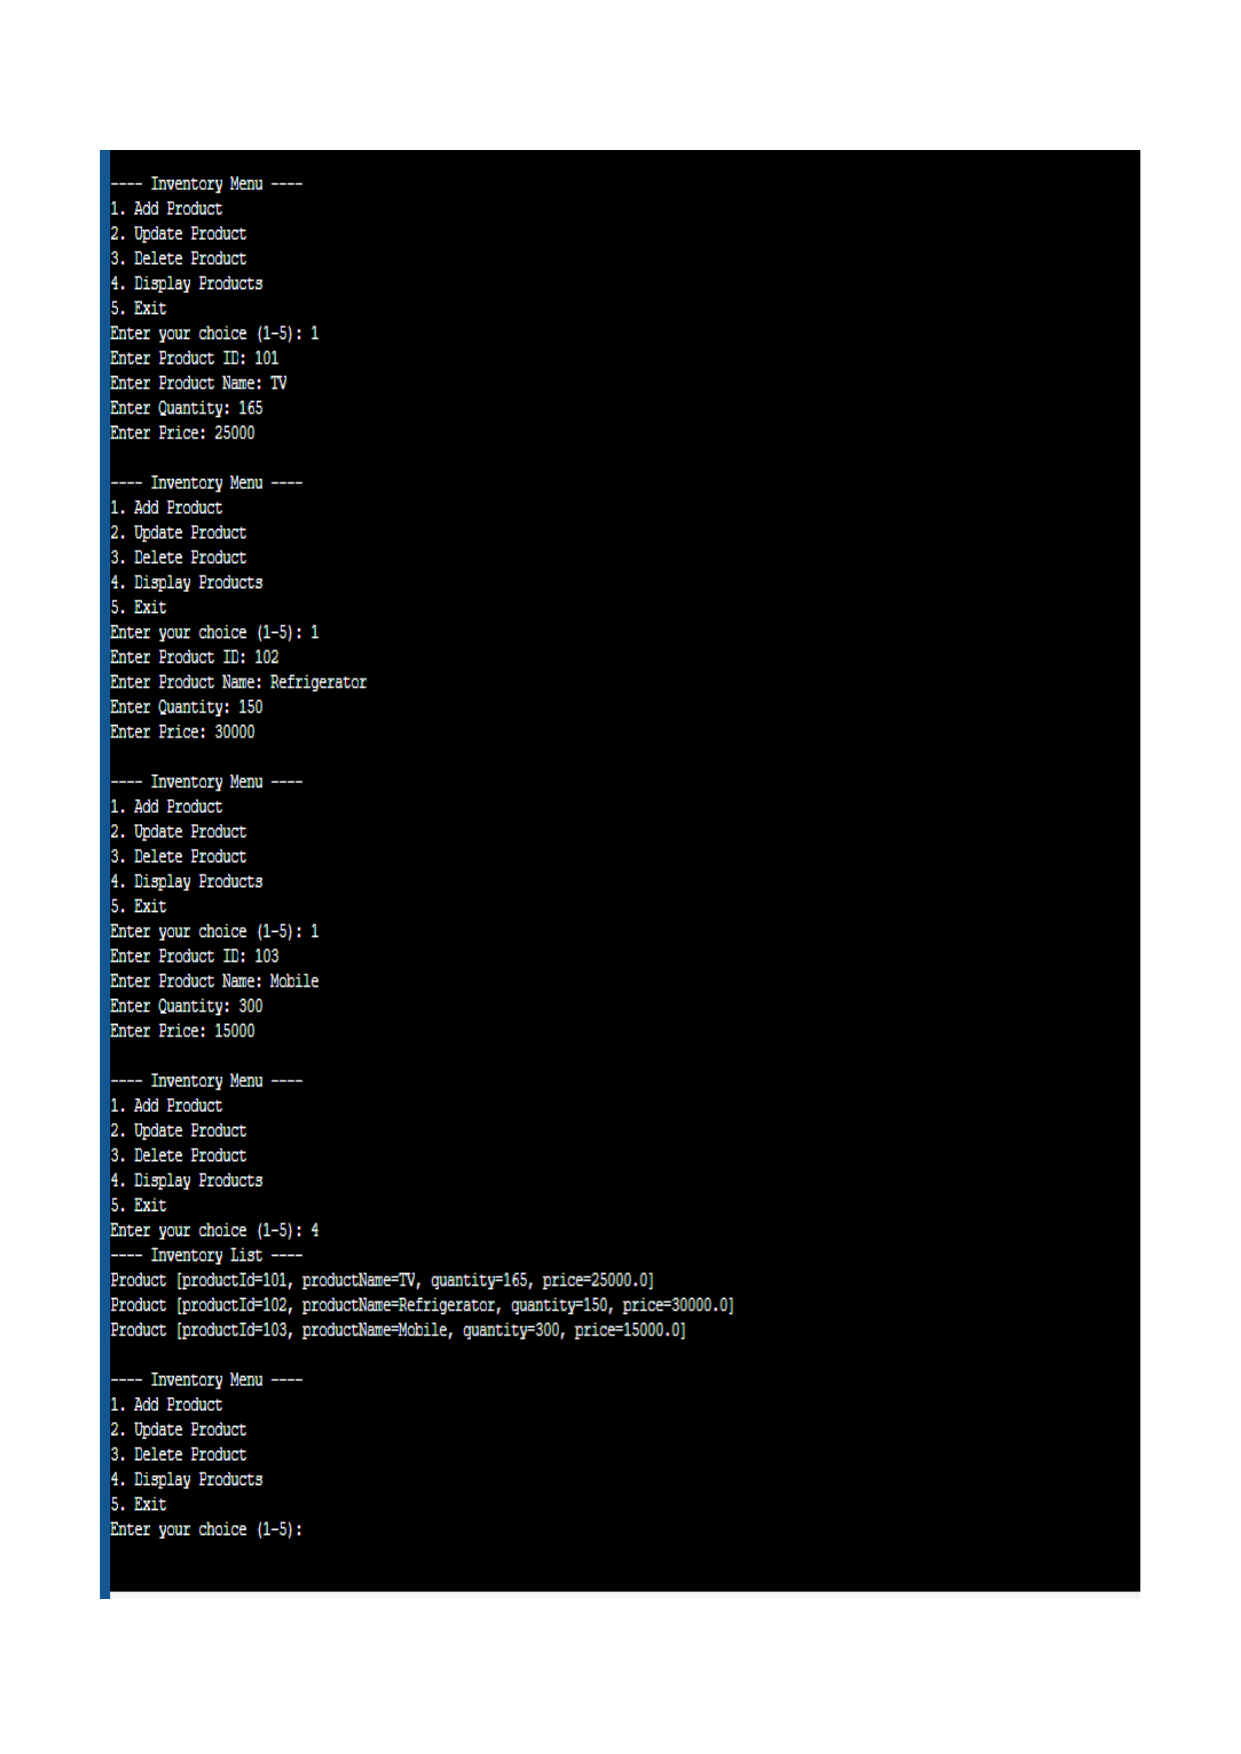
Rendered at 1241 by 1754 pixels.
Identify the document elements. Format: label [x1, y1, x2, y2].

picture [99, 150, 1141, 1599]
